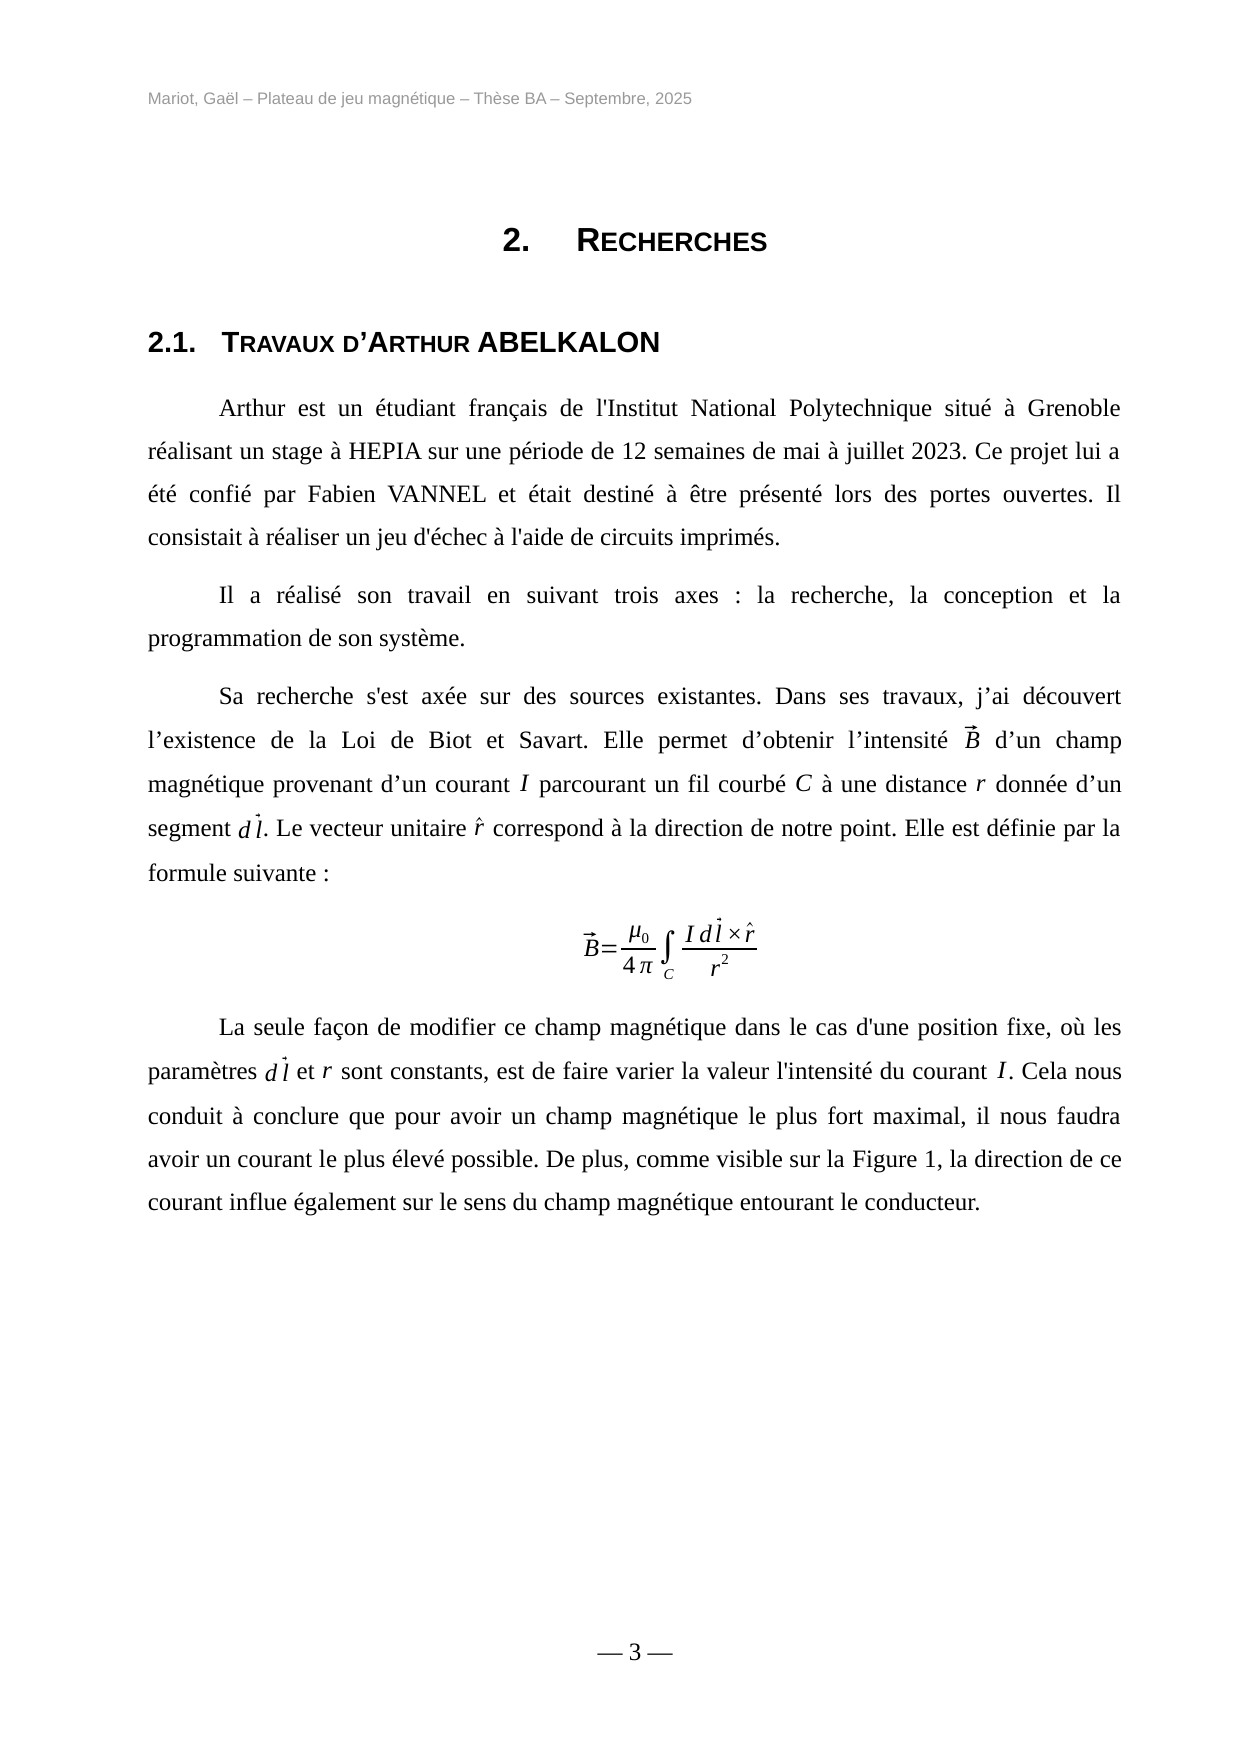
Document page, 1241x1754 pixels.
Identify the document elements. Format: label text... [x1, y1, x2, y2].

text La seule façon de modifier ce champ magnétique dans le cas d'une position fixe, où les paramètres et sont constants, est de faire varier la valeur l'intensité du courant . Cela nous conduit à conclure que pour avoir un champ magnétique le plus fort maximal, il nous faudra avoir un courant le plus élevé possible. De plus, comme visible sur la Figure 1, la direction de ce courant influe également sur le sens du champ magnétique entourant le conducteur. [148, 1012, 1122, 1216]
text Arthur est un étudiant français de l'Institut National Polytechnique situé à Grenoble réalisant un stage à HEPIA sur une période de 12 semaines de mai à juillet 2023. Ce projet lui a été confié par Fabien VANNEL et était destiné à être présenté lors des portes ouvertes. Il consistait à réaliser un jeu d'échec à l'aide de circuits imprimés. [148, 393, 1122, 551]
text Il a réalisé son travail en suivant trois axes : la recherche, la conception et la programmation de son système. [148, 580, 1122, 652]
text Sa recherche s'est axée sur des sources existantes. Dans ses travaux, j’ai découvert l’existence de la Loi de Biot et Savart. Elle permet d’obtenir l’intensité d’un champ magnétique provenant d’un courant parcourant un fil courbé à une distance donnée d’un segment . Le vecteur unitaire correspond à la direction de notre point. Elle est définie par la formule suivante : [148, 681, 1122, 887]
subtitle Travaux d’Arthur ABELKALON [148, 325, 1122, 358]
subtitle Recherches [148, 220, 1122, 258]
